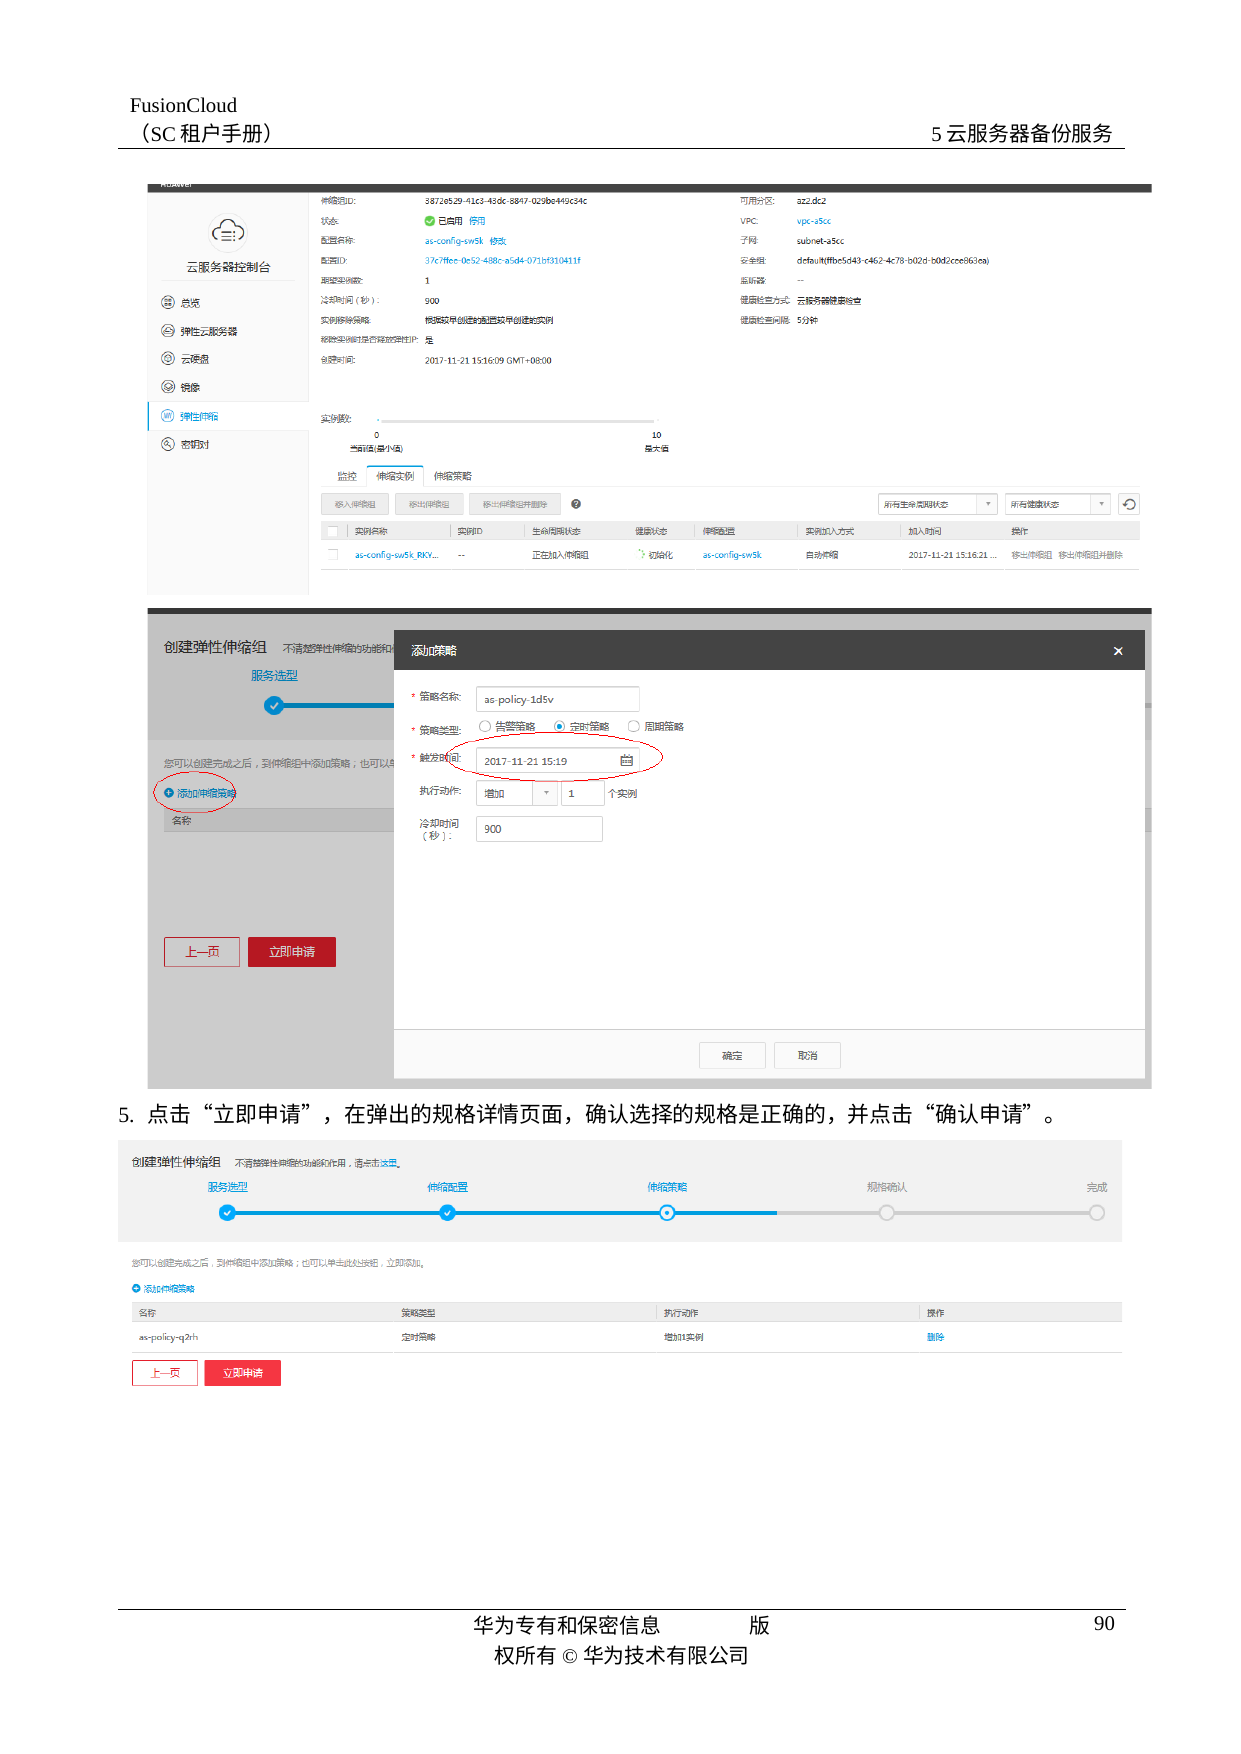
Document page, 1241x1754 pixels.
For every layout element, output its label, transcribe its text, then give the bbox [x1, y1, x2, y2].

picture [118, 1140, 1123, 1419]
picture [147, 608, 1152, 1089]
list 点击“立即申请”，在弹出的规格详情页面，确认选择的规格是正确的，并点击“确认申请”。 [118, 1097, 1122, 1129]
picture [147, 184, 1152, 595]
